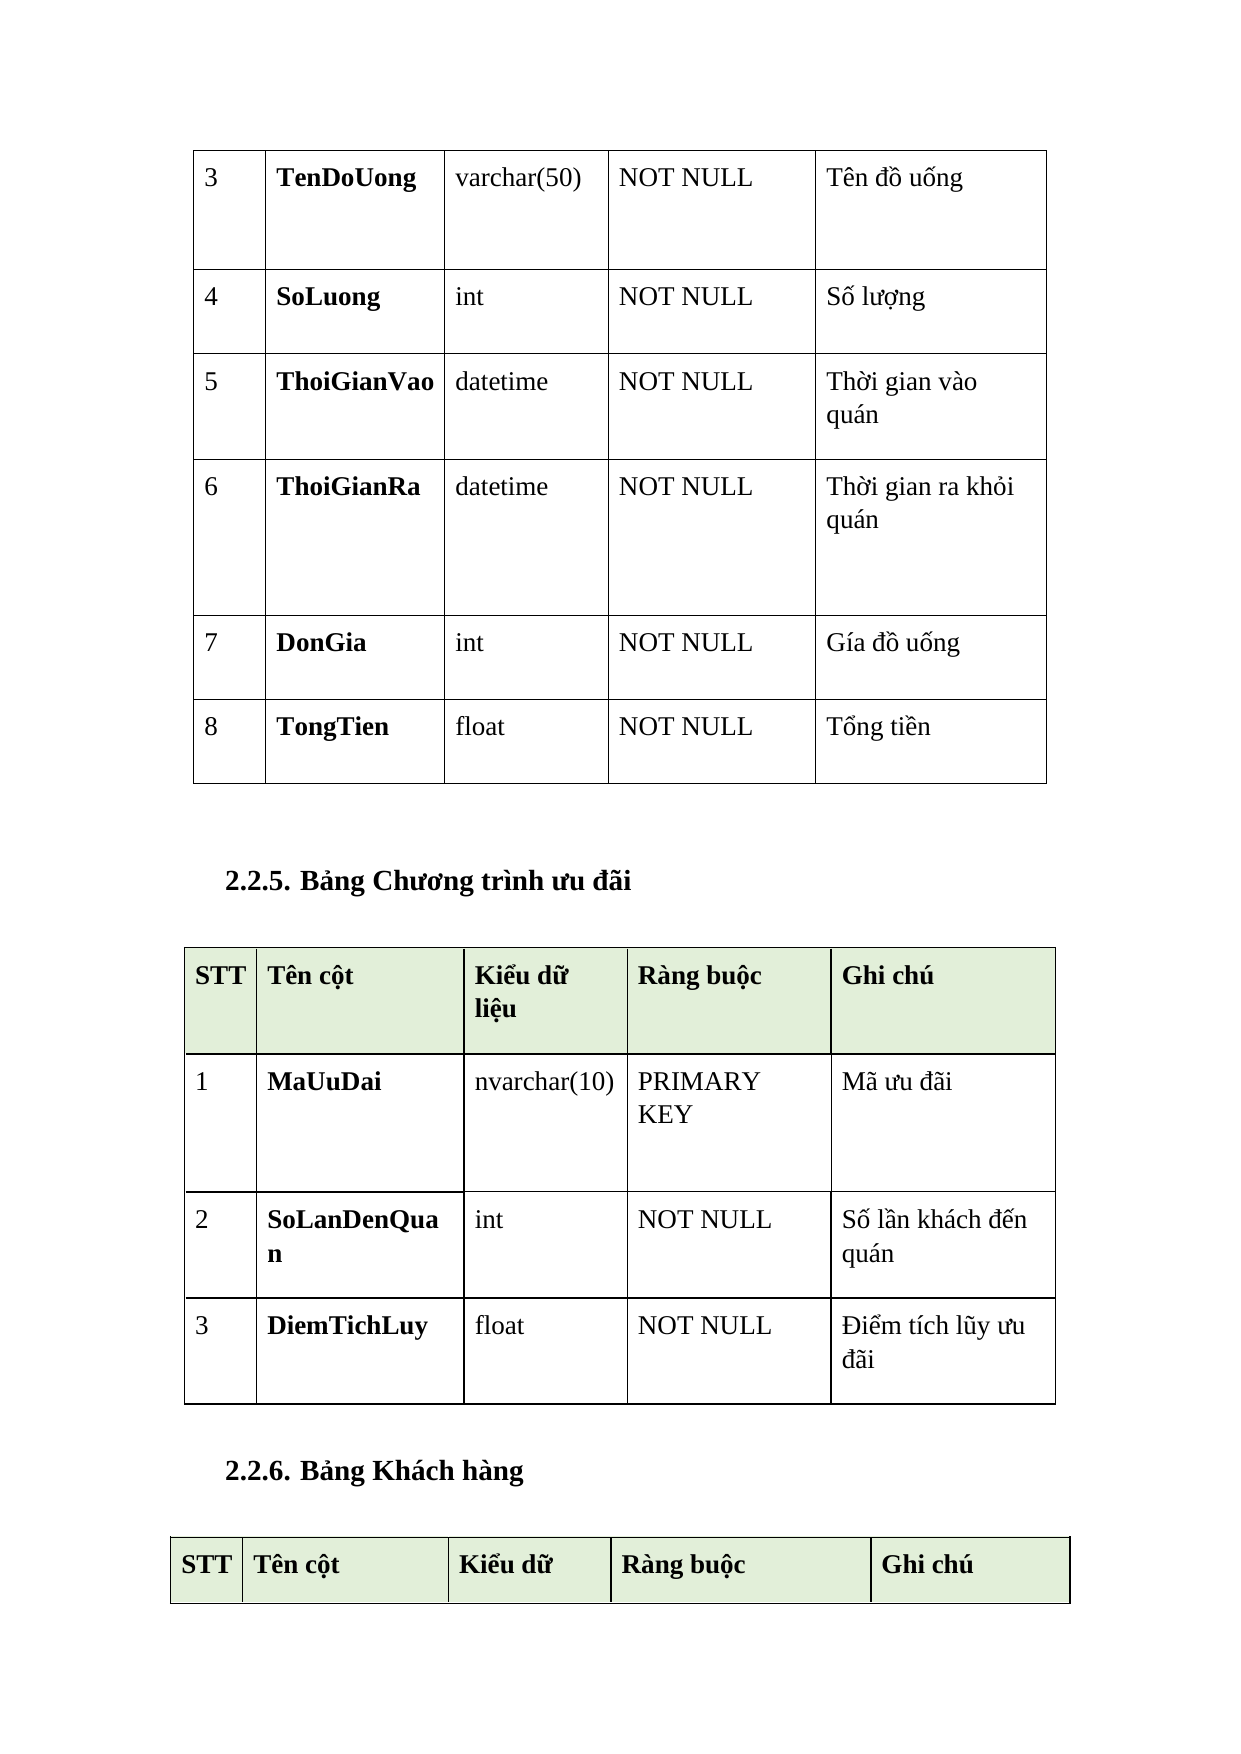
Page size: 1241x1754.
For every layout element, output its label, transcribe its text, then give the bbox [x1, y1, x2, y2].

table_cell NOT NULL [609, 616, 815, 699]
table_cell PRIMARY KEY [628, 1055, 831, 1191]
table_header Ghi chú [872, 1538, 1069, 1602]
table_cell NOT NULL [609, 460, 815, 614]
table_cell NOT NULL [628, 1299, 830, 1403]
table_header Tên cột [243, 1538, 448, 1602]
table_cell datetime [445, 460, 608, 614]
table_cell Tên đồ uống [816, 151, 1046, 269]
table_cell NOT NULL [609, 354, 815, 459]
table_cell Thời gian vào quán [816, 354, 1046, 459]
table_cell NOT NULL [628, 1192, 830, 1297]
table_cell NOT NULL [609, 151, 815, 269]
table_cell Mã ưu đãi [832, 1055, 1055, 1191]
table_cell int [445, 616, 608, 699]
table_header Kiểu dữ liệu [465, 948, 627, 1053]
table_header Ràng buộc [628, 948, 831, 1053]
table_cell DiemTichLuy [257, 1299, 463, 1403]
table_header STT [185, 948, 256, 1053]
table_cell float [465, 1299, 627, 1403]
table_header Ghi chú [832, 948, 1055, 1053]
table_cell Số lần khách đến quán [832, 1192, 1055, 1297]
table_cell 4 [194, 270, 265, 353]
table_cell int [465, 1192, 627, 1297]
table_cell Điểm tích lũy ưu đãi [832, 1299, 1055, 1403]
table_cell NOT NULL [609, 270, 815, 353]
table_cell Thời gian ra khỏi quán [816, 460, 1046, 614]
table_cell NOT NULL [609, 700, 815, 783]
table_cell Số lượng [816, 270, 1046, 353]
table_cell datetime [445, 354, 608, 459]
subtitle Bảng Chương trình ưu đãi [172, 863, 1090, 897]
table_cell SoLanDenQuan [257, 1193, 463, 1297]
table_cell DonGia [266, 616, 444, 699]
table_cell 5 [194, 354, 265, 459]
table_cell 2 [185, 1192, 256, 1297]
table_cell float [445, 700, 608, 783]
table_header Kiểu dữ liệu [449, 1538, 610, 1602]
table_cell 7 [194, 616, 265, 699]
table_cell SoLuong [266, 270, 444, 353]
table_header Tên cột [257, 948, 464, 1053]
table_cell Gía đồ uống [816, 616, 1046, 699]
table_cell varchar(50) [445, 151, 608, 269]
table_cell MaUuDai [257, 1055, 463, 1191]
table_cell TenDoUong [266, 151, 444, 269]
table_cell 1 [185, 1054, 256, 1191]
table_cell 3 [194, 151, 265, 269]
table_cell ThoiGianRa [266, 460, 444, 614]
table_header STT [171, 1538, 242, 1602]
table_cell 8 [194, 700, 265, 783]
table_header Ràng buộc [612, 1538, 870, 1602]
table_cell int [445, 270, 608, 353]
table_cell TongTien [266, 700, 444, 783]
table_cell nvarchar(10) [465, 1055, 627, 1191]
table_cell Tổng tiền [816, 700, 1046, 783]
table_cell 6 [194, 460, 265, 614]
subtitle Bảng Khách hàng [172, 1453, 1090, 1486]
table_cell ThoiGianVao [266, 354, 444, 459]
table_cell 3 [185, 1298, 256, 1403]
